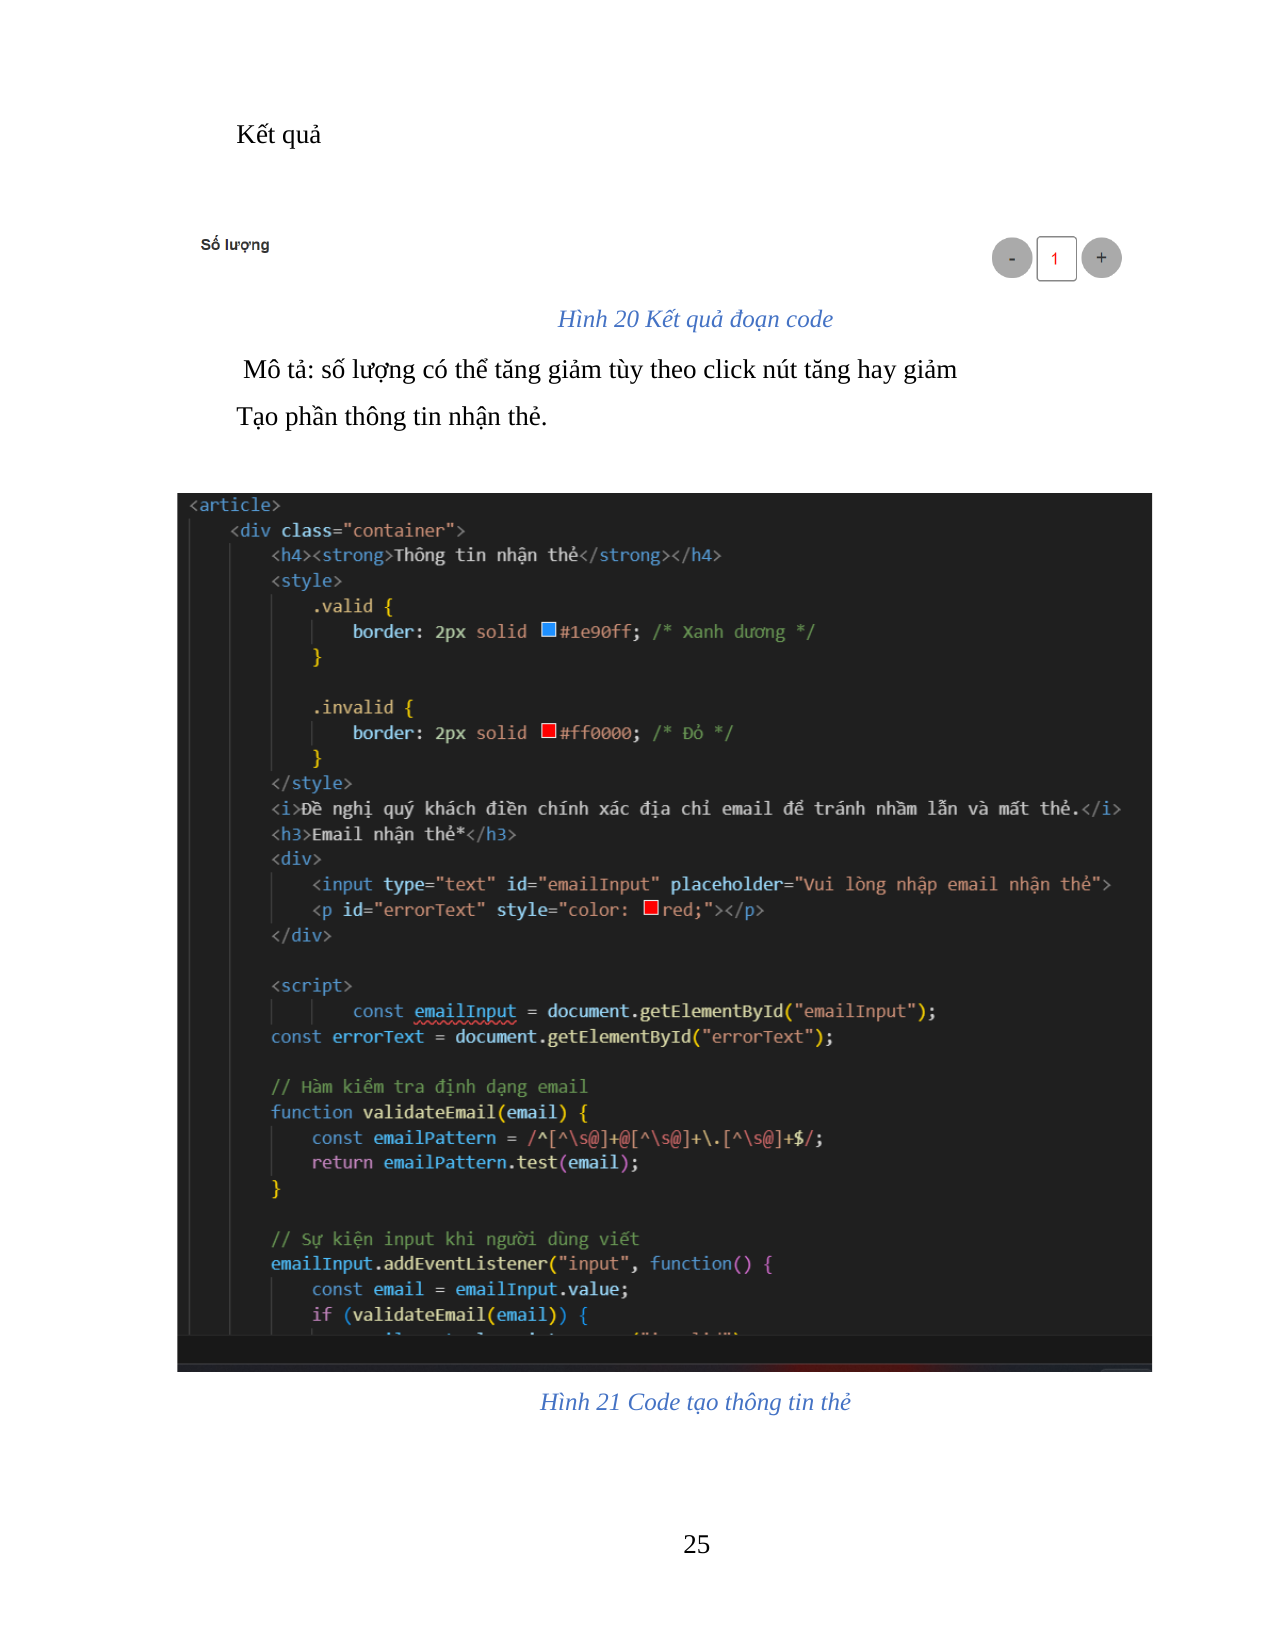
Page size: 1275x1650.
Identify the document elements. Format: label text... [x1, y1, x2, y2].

picture [177, 493, 1153, 1372]
picture [179, 211, 1155, 289]
text Mô tả: số lượng có thể tăng giảm tùy theo click nút tăng hay giảm [177, 353, 1157, 384]
text Tạo phần thông tin nhận thẻ. [177, 400, 1157, 431]
text Kết quả [177, 118, 1157, 149]
